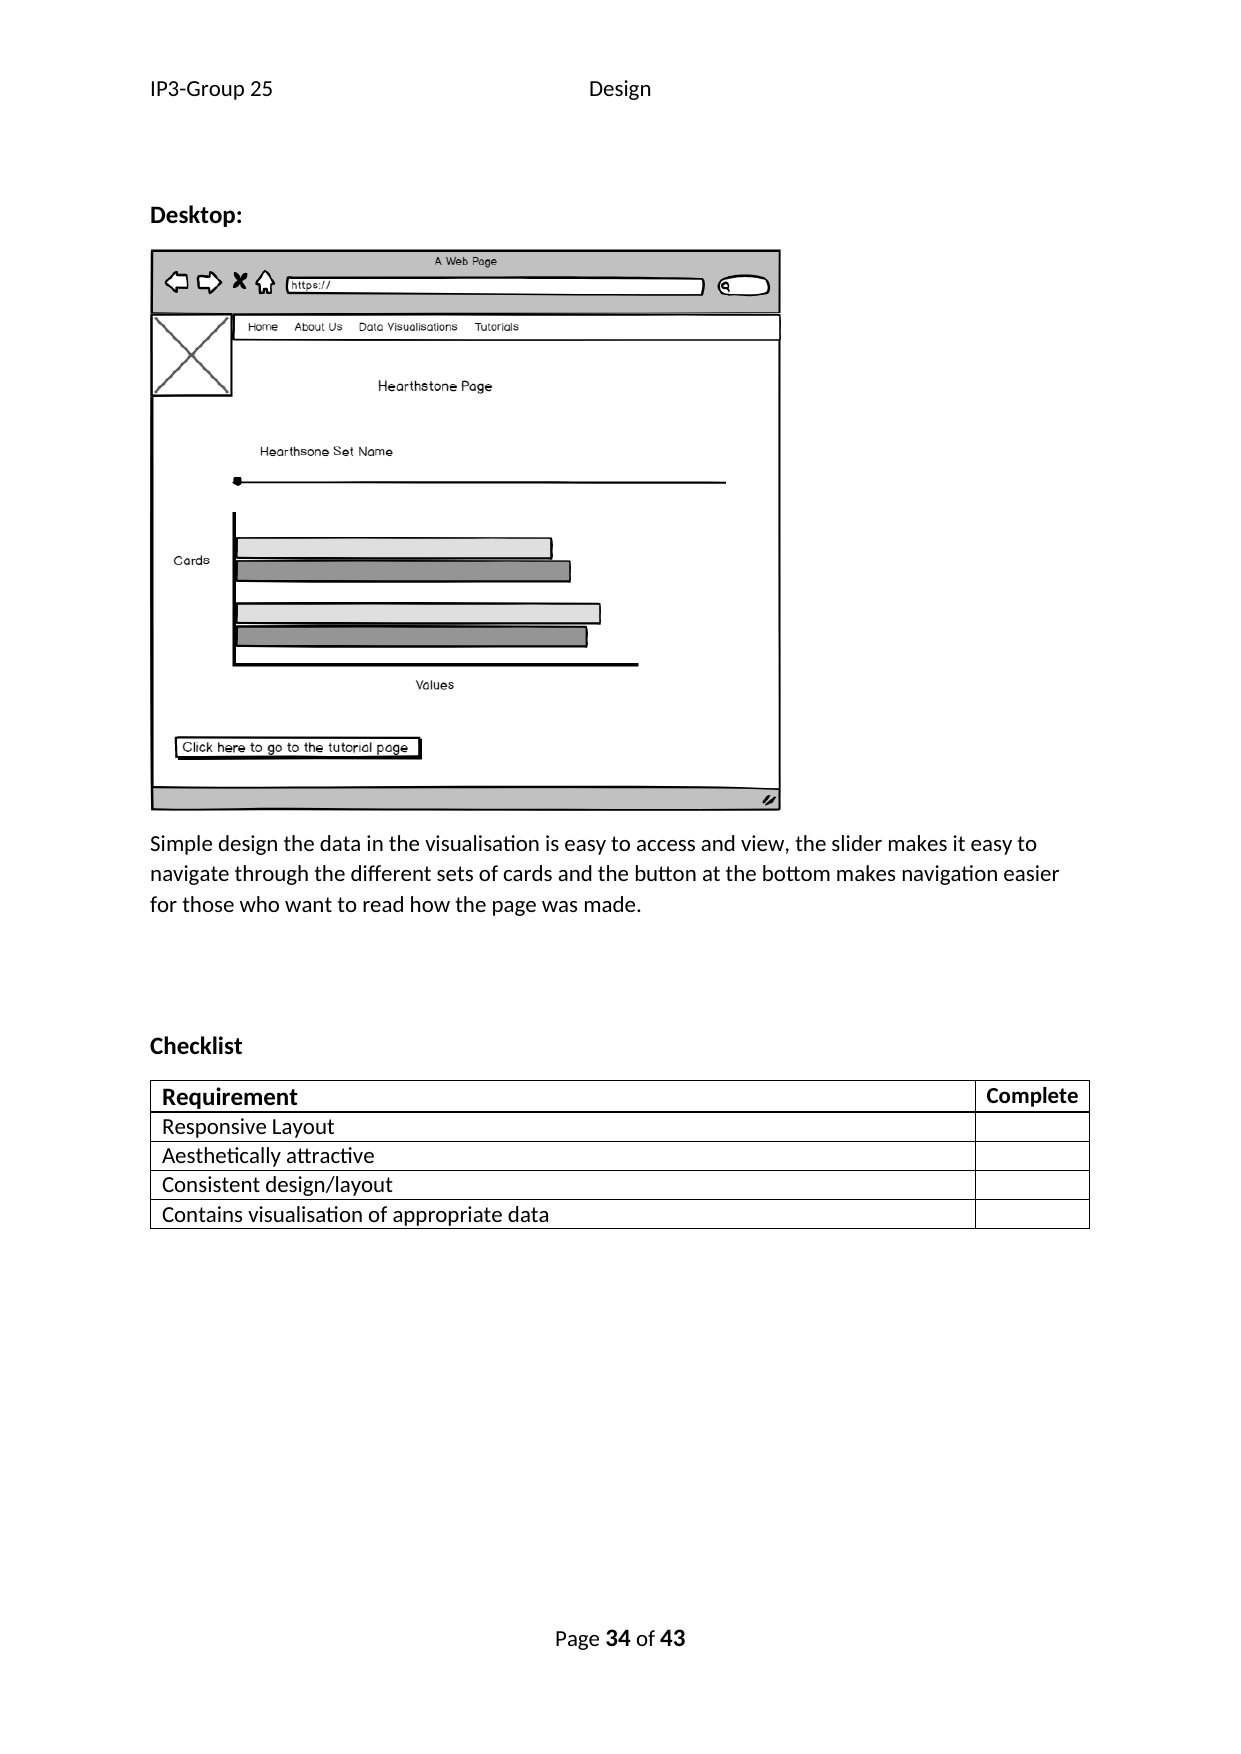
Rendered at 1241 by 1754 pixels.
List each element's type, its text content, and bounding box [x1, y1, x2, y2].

text Checklist [150, 1030, 1090, 1061]
table_cell [976, 1171, 1089, 1199]
table_cell Contains visualisation of appropriate data [151, 1200, 975, 1228]
text Simple design the data in the visualisation is easy to access and view, the slider makes it easy to navigate through the different sets of cards and the button at the bottom makes navigation easier for those who want to read how the page was made. [150, 829, 1090, 918]
table_cell Responsive Layout [151, 1113, 975, 1141]
table_header Complete [976, 1081, 1089, 1111]
text Desktop: [150, 199, 1090, 230]
table_header Requirement [151, 1081, 975, 1111]
table_cell Aesthetically attractive [151, 1142, 975, 1169]
table_cell [976, 1113, 1089, 1141]
table_cell [976, 1142, 1089, 1169]
table_cell Consistent design/layout [151, 1171, 975, 1199]
table_cell [976, 1200, 1089, 1228]
picture [150, 249, 781, 811]
